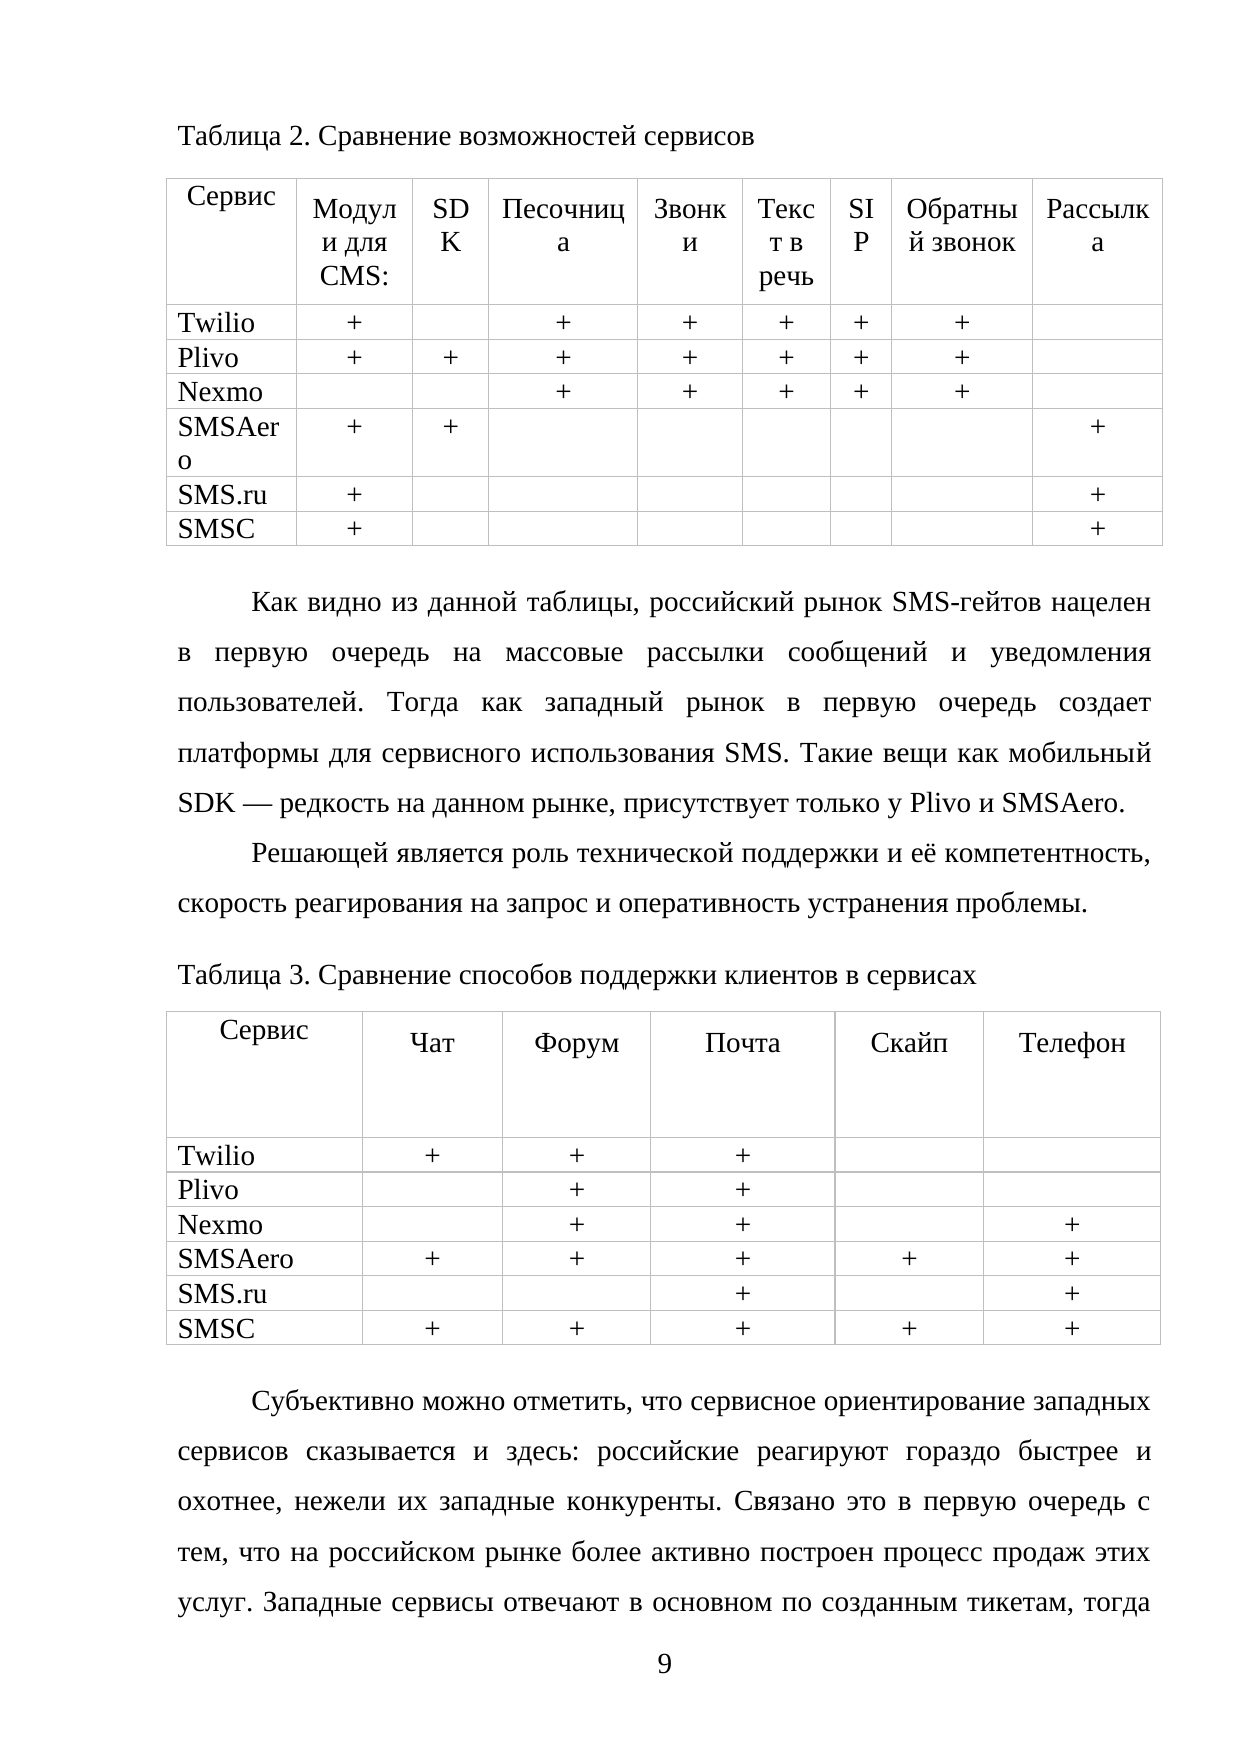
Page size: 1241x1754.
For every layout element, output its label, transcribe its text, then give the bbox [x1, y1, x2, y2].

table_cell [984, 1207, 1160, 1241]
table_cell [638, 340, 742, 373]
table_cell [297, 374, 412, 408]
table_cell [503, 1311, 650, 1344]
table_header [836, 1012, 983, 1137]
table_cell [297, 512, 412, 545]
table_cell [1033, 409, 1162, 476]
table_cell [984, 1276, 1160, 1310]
text Решающей является роль технической поддержки и её компетентность, скорость реагирования на запрос и оперативность устранения проблемы. [177, 835, 1152, 919]
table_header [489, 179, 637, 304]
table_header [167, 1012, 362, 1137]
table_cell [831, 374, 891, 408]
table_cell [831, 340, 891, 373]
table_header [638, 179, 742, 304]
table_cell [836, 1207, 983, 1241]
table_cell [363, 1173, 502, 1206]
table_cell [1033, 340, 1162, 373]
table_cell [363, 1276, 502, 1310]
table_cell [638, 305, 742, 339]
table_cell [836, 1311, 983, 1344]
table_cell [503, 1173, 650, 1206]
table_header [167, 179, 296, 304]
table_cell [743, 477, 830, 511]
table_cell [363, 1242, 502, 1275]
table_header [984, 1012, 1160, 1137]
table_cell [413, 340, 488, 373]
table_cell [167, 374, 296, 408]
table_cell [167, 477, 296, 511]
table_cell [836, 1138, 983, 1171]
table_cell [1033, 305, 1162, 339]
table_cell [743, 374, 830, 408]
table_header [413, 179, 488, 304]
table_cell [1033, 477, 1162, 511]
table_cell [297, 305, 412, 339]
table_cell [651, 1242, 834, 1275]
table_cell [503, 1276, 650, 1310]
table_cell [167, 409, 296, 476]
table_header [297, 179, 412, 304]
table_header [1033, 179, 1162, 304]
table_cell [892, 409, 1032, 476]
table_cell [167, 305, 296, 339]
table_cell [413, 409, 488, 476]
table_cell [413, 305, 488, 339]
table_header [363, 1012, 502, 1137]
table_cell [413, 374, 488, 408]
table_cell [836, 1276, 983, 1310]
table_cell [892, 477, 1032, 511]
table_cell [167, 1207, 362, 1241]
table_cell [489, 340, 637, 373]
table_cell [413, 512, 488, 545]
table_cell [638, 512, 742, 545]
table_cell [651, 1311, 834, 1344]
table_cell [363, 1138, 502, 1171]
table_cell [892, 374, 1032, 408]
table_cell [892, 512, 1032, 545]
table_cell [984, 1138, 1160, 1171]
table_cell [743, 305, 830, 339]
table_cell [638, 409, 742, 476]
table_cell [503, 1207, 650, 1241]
text Таблица 2. Сравнение возможностей сервисов [177, 118, 1152, 152]
text Таблица 3. Сравнение способов поддержки клиентов в сервисах [177, 957, 1152, 990]
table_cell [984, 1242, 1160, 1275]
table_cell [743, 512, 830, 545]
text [177, 1383, 1152, 1618]
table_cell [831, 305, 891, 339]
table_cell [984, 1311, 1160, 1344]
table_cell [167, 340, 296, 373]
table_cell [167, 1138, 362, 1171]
text Как видно из данной таблицы, российский рынок SMS-гейтов нацелен в первую очередь на массовые рассылки сообщений и уведомления пользователей. Тогда как западный рынок в первую очередь создает платформы для сервисного использования SMS. Такие вещи как мобильный SDK — редкость на данном рынке, присутствует только у Plivo и SMSAero. [177, 584, 1152, 818]
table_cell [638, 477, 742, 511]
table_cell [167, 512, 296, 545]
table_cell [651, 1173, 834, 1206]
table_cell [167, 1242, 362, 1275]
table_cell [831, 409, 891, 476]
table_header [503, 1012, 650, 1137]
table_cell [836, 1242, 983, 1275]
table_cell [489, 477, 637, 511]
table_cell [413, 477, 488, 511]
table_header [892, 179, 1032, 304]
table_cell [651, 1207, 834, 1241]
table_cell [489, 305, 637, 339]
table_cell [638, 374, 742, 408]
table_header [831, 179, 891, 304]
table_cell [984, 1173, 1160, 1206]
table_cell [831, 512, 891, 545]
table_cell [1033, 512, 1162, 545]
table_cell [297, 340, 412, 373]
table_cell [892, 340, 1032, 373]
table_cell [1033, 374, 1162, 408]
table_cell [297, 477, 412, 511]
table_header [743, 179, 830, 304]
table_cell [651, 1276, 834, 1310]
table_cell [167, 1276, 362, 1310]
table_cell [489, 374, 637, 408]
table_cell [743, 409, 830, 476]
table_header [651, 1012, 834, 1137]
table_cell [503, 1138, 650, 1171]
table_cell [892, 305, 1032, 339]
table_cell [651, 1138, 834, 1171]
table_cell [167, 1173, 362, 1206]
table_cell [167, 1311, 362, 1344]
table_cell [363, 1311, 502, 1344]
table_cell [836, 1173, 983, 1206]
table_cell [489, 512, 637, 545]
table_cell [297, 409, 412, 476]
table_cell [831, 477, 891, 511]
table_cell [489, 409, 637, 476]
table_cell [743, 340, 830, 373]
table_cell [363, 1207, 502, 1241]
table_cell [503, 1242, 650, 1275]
